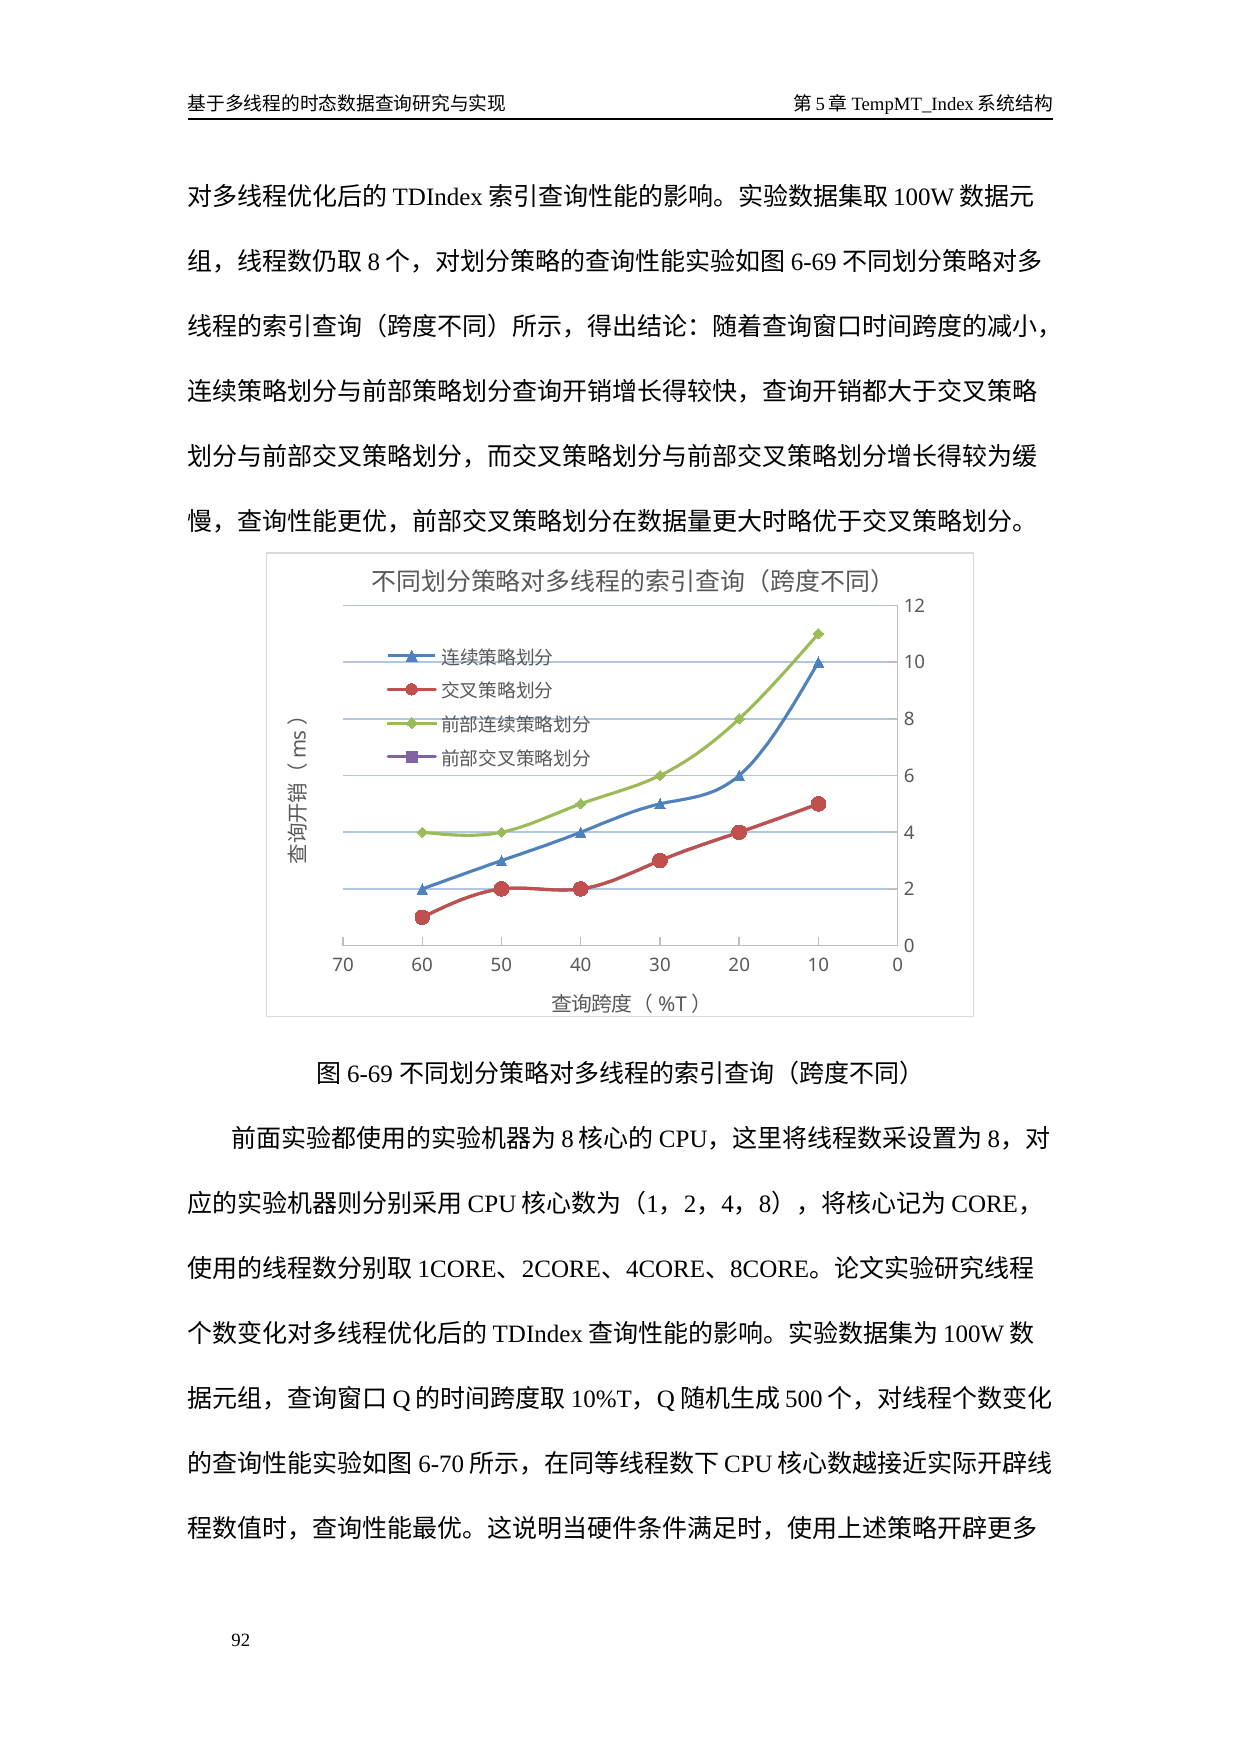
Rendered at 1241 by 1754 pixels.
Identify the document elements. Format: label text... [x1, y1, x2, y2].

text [187, 162, 1053, 552]
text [187, 1104, 1053, 1559]
